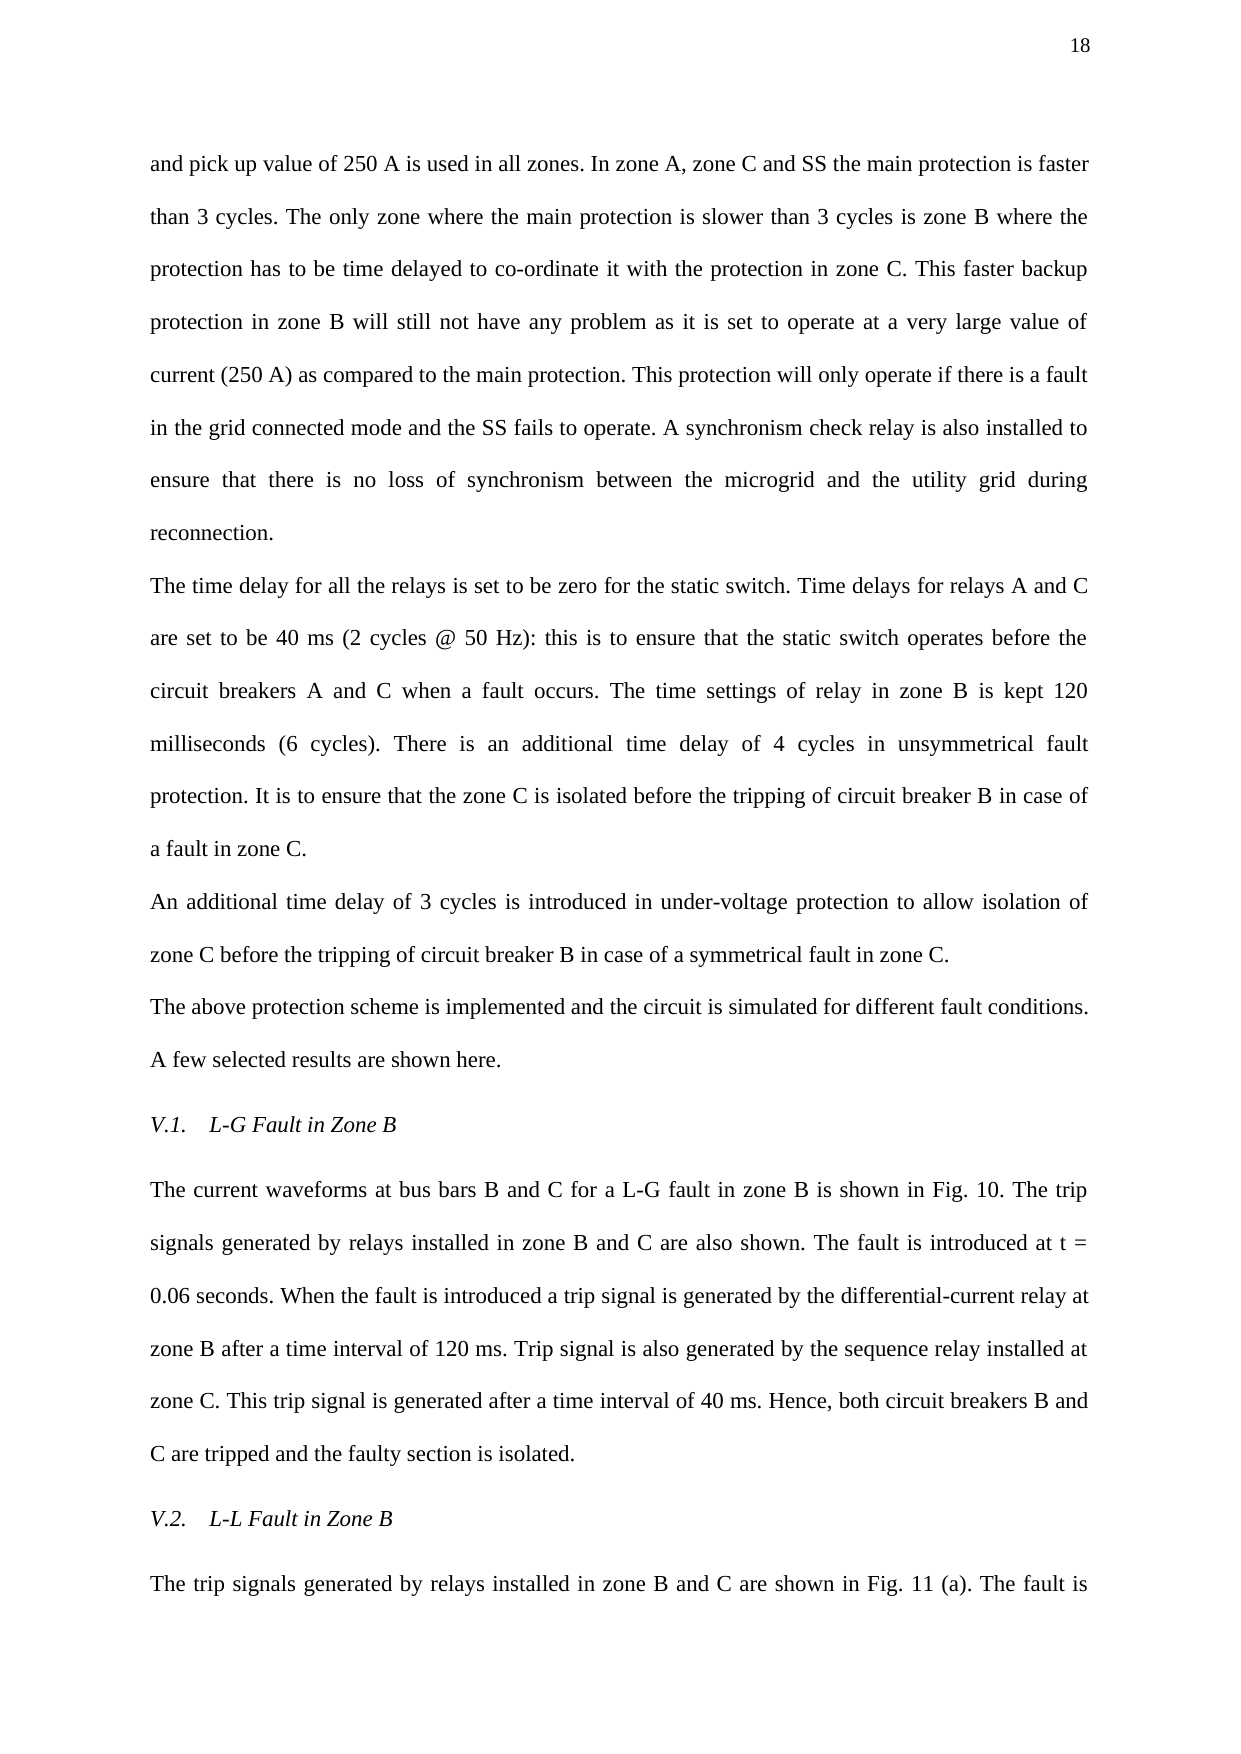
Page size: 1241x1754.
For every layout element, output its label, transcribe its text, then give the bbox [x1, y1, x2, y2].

text The time delay for all the relays is set to be zero for the static switch. Time delays for relays A and C are set to be 40 ms (2 cycles @ 50 Hz): this is to ensure that the static switch operates before the circuit breakers A and C when a fault occurs. The time settings of relay in zone B is kept 120 milliseconds (6 cycles). There is an additional time delay of 4 cycles in unsymmetrical fault protection. It is to ensure that the zone C is isolated before the tripping of circuit breaker B in case of a fault in zone C. [150, 572, 1090, 862]
text The current waveforms at bus bars B and C for a L-G fault in zone B is shown in Fig. 10. The trip signals generated by relays installed in zone B and C are also shown. The fault is introduced at t = 0.06 seconds. When the fault is introduced a trip signal is generated by the differential-current relay at zone B after a time interval of 120 ms. Trip signal is also generated by the sequence relay installed at zone C. This trip signal is generated after a time interval of 40 ms. Hence, both circuit breakers B and C are tripped and the faulty section is isolated. [150, 1176, 1090, 1466]
list L-G Fault in Zone B [150, 1111, 1090, 1138]
text An additional time delay of 3 cycles is introduced in under-voltage protection to allow isolation of zone C before the tripping of circuit breaker B in case of a symmetrical fault in zone C. [150, 888, 1090, 967]
text The above protection scheme is implemented and the circuit is simulated for different fault conditions. A few selected results are shown here. [150, 993, 1090, 1072]
list L-L Fault in Zone B [150, 1505, 1090, 1532]
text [150, 1570, 1090, 1597]
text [150, 150, 1090, 545]
